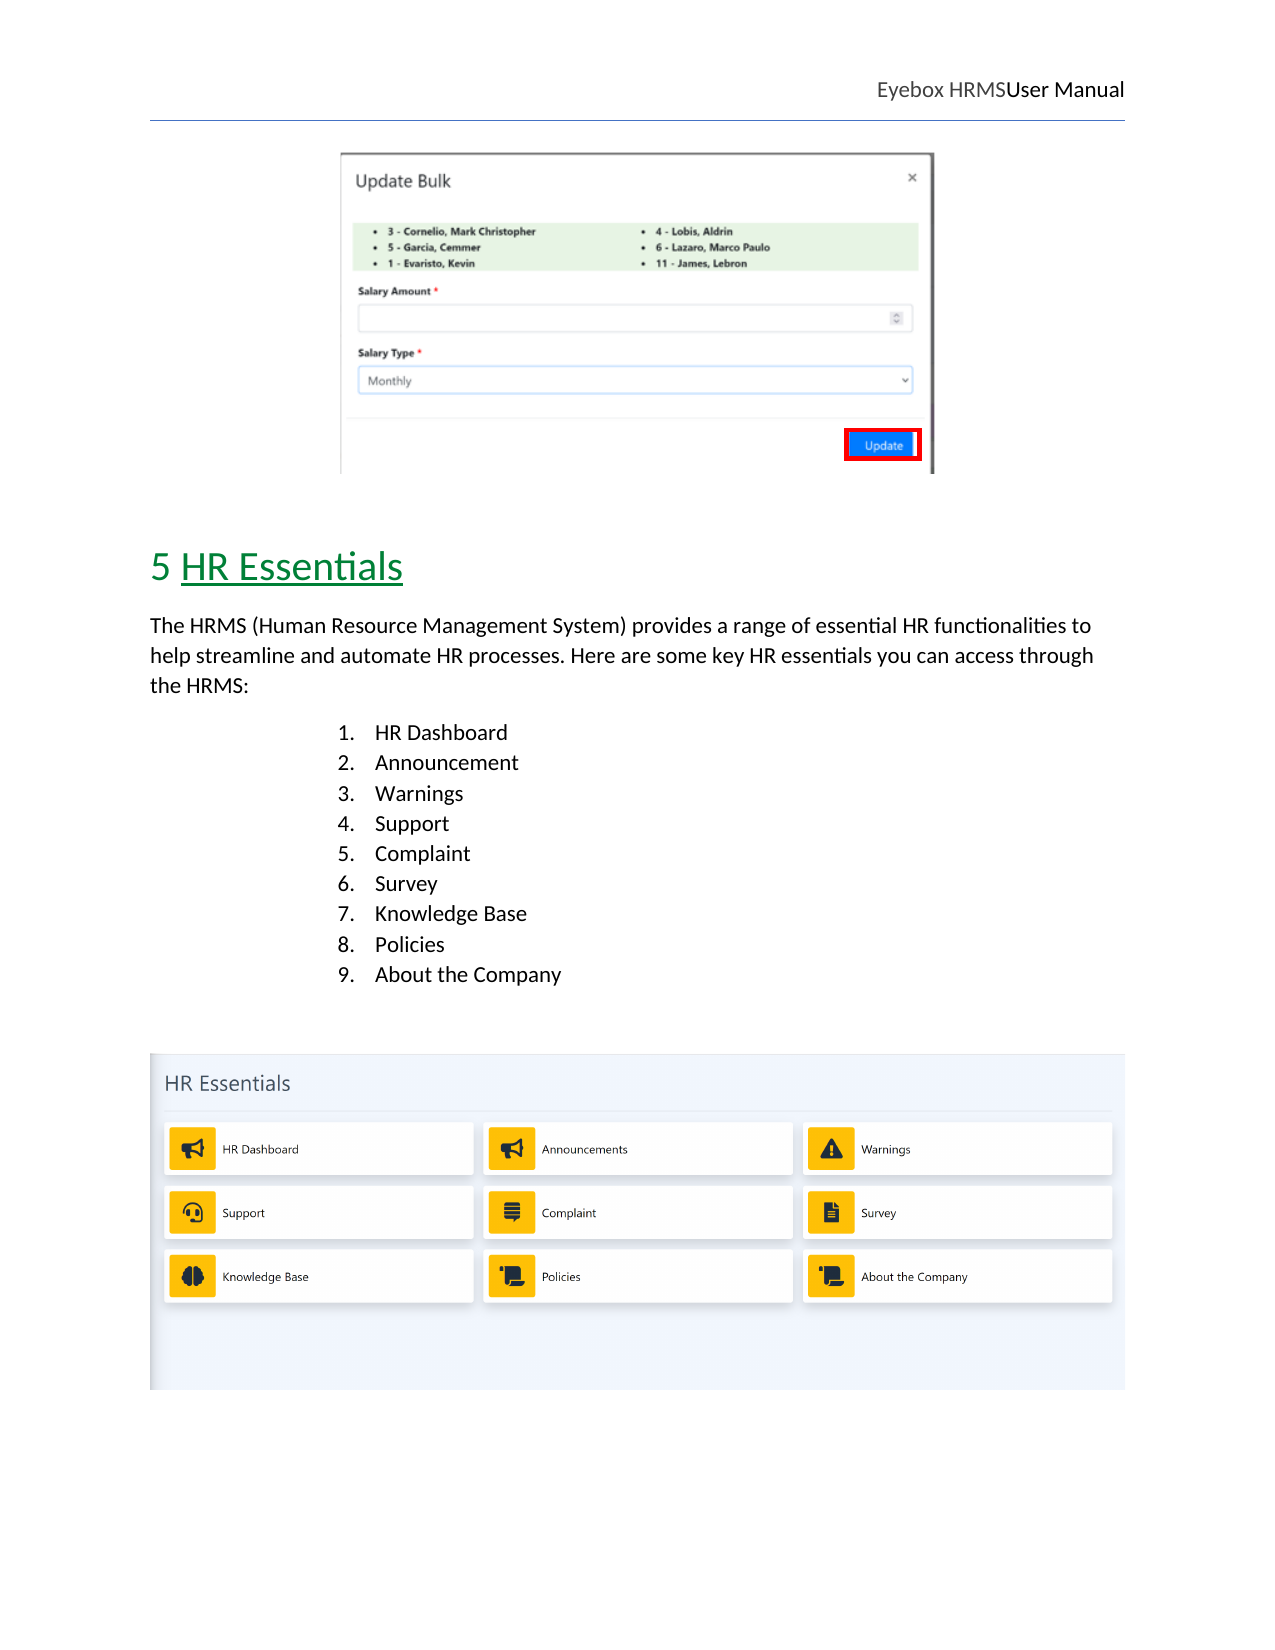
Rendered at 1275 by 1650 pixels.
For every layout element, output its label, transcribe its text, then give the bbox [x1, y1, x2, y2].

list Survey [337, 869, 1125, 897]
list Announcement [337, 748, 1125, 777]
picture [340, 150, 935, 474]
list Knowledge Base [337, 899, 1125, 928]
list About the Company [337, 960, 1125, 988]
list Complaint [337, 839, 1125, 867]
text 5 HR Essentials [150, 539, 1125, 590]
list Warnings [337, 779, 1125, 807]
picture [150, 1053, 1125, 1390]
list Support [337, 809, 1125, 837]
text The HRMS (Human Resource Management System) provides a range of essential HR functionalities to help streamline and automate HR processes. Here are some key HR essentials you can access through the HRMS: [150, 611, 1125, 699]
list Policies [337, 930, 1125, 958]
list HR Dashboard [337, 718, 1125, 746]
